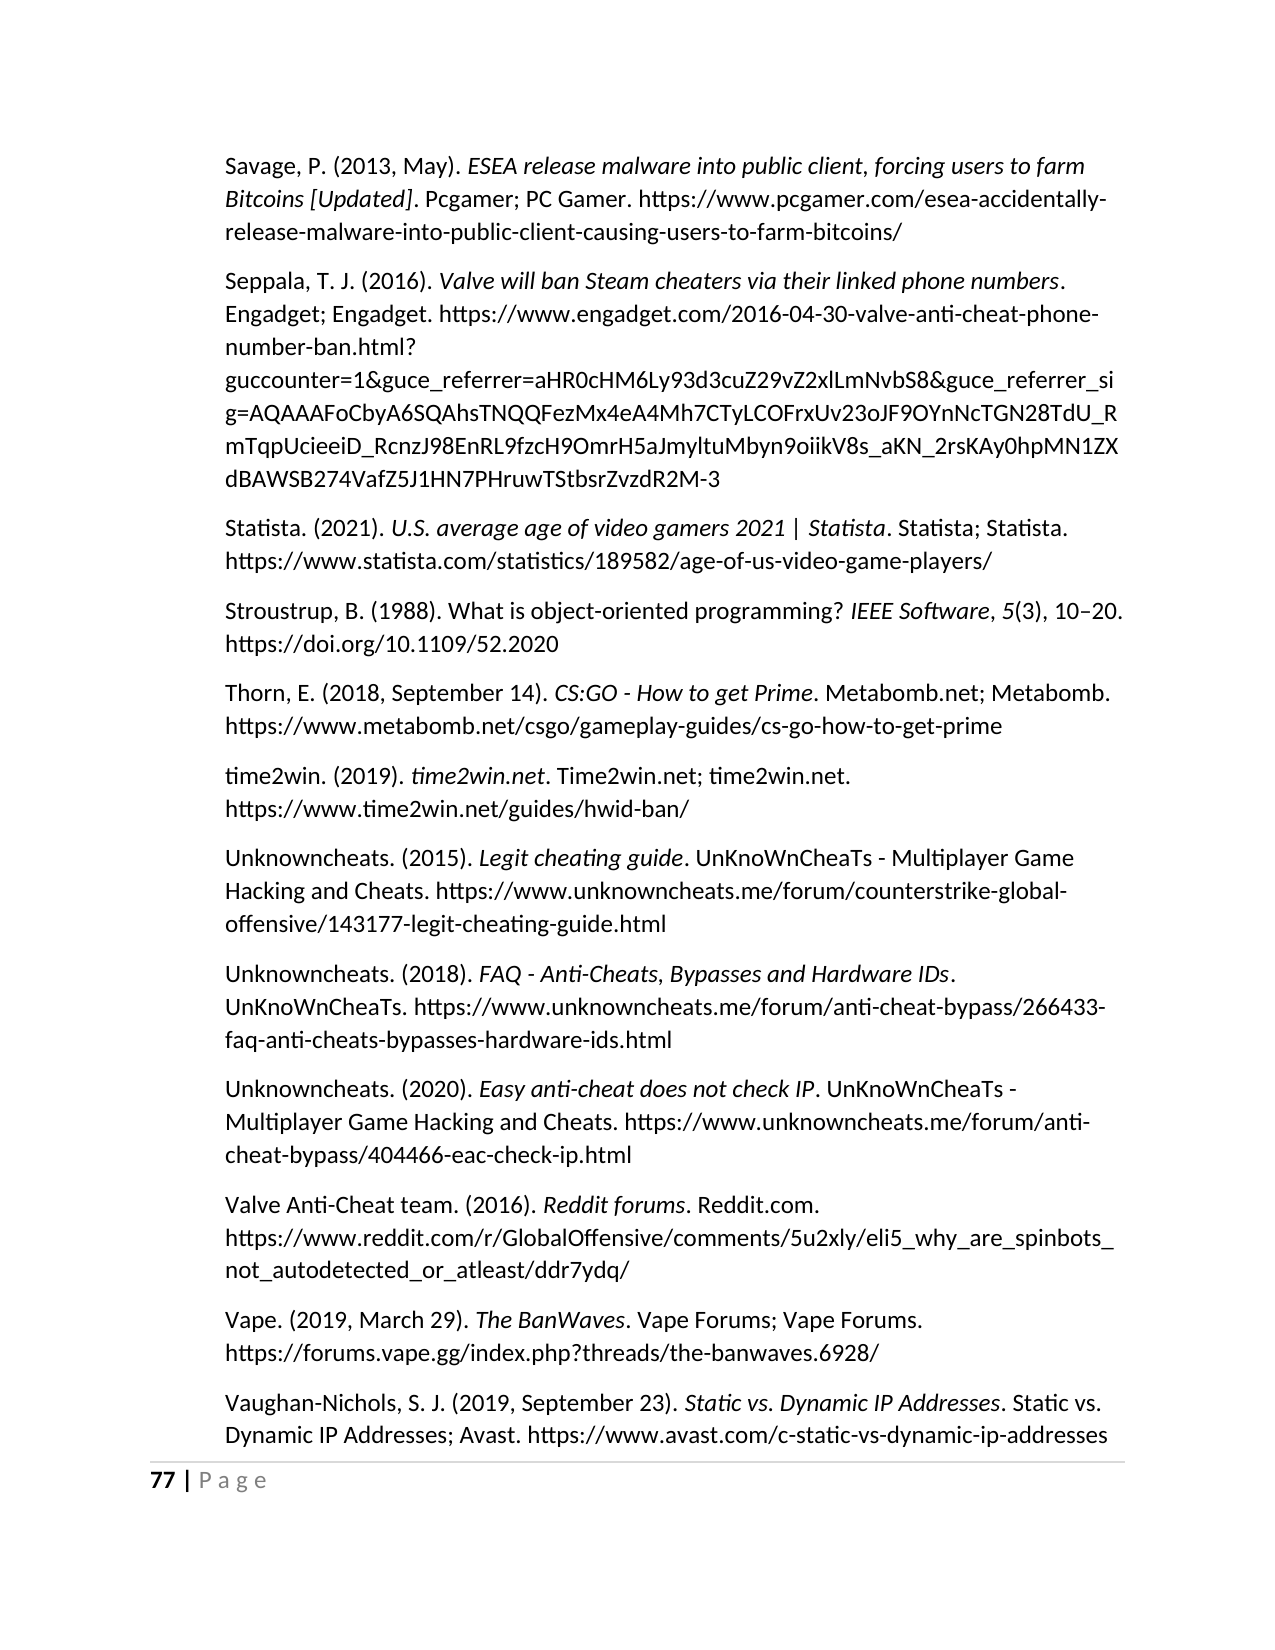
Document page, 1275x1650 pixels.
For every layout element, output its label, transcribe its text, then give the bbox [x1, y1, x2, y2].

text Unknowncheats. (2018). FAQ - Anti-Cheats, Bypasses and Hardware IDs. UnKnoWnCheaTs. https://www.unknowncheats.me/forum/anti-cheat-bypass/266433-faq-anti-cheats-bypasses-hardware-ids.html [225, 958, 1125, 1054]
text Vaughan-Nichols, S. J. (2019, September 23). Static vs. Dynamic IP Addresses. Static vs. Dynamic IP Addresses; Avast. https://www.avast.com/c-static-vs-dynamic-ip-addresses [225, 1387, 1125, 1450]
text Valve Anti-Cheat team. (2016). Reddit forums. Reddit.com. https://www.reddit.com/r/GlobalOffensive/comments/5u2xly/eli5_why_are_spinbots_not_autodetected_or_atleast/ddr7ydq/ [225, 1189, 1125, 1285]
text time2win. (2019). time2win.net. Time2win.net; time2win.net. https://www.time2win.net/guides/hwid-ban/ [225, 760, 1125, 823]
text Savage, P. (2013, May). ESEA release malware into public client, forcing users to farm Bitcoins [Updated]. Pcgamer; PC Gamer. https://www.pcgamer.com/esea-accidentally-release-malware-into-public-client-causing-users-to-farm-bitcoins/ [225, 150, 1125, 246]
text Seppala, T. J. (2016). Valve will ban Steam cheaters via their linked phone numbers. Engadget; Engadget. https://www.engadget.com/2016-04-30-valve-anti-cheat-phone-number-ban.html?guccounter=1&guce_referrer=aHR0cHM6Ly93d3cuZ29vZ2xlLmNvbS8&guce_referrer_sig=AQAAAFoCbyA6SQAhsTNQQFezMx4eA4Mh7CTyLCOFrxUv23oJF9OYnNcTGN28TdU_RmTqpUcieeiD_RcnzJ98EnRL9fzcH9OmrH5aJmyltuMbyn9oiikV8s_aKN_2rsKAy0hpMN1ZXdBAWSB274VafZ5J1HN7PHruwTStbsrZvzdR2M-3 [225, 265, 1125, 493]
text Thorn, E. (2018, September 14). CS:GO - How to get Prime. Metabomb.net; Metabomb. https://www.metabomb.net/csgo/gameplay-guides/cs-go-how-to-get-prime [225, 677, 1125, 741]
text Vape. (2019, March 29). The BanWaves. Vape Forums; Vape Forums. https://forums.vape.gg/index.php?threads/the-banwaves.6928/ [225, 1304, 1125, 1368]
text Unknowncheats. (2015). Legit cheating guide. UnKnoWnCheaTs - Multiplayer Game Hacking and Cheats. https://www.unknowncheats.me/forum/counterstrike-global-offensive/143177-legit-cheating-guide.html [225, 842, 1125, 939]
text Stroustrup, B. (1988). What is object-oriented programming? IEEE Software, 5(3), 10–20. https://doi.org/10.1109/52.2020 [225, 595, 1125, 658]
text Statista. (2021). U.S. average age of video gamers 2021 | Statista. Statista; Statista. https://www.statista.com/statistics/189582/age-of-us-video-game-players/ [225, 512, 1125, 576]
text Unknowncheats. (2020). Easy anti-cheat does not check IP. UnKnoWnCheaTs - Multiplayer Game Hacking and Cheats. https://www.unknowncheats.me/forum/anti-cheat-bypass/404466-eac-check-ip.html [225, 1073, 1125, 1170]
